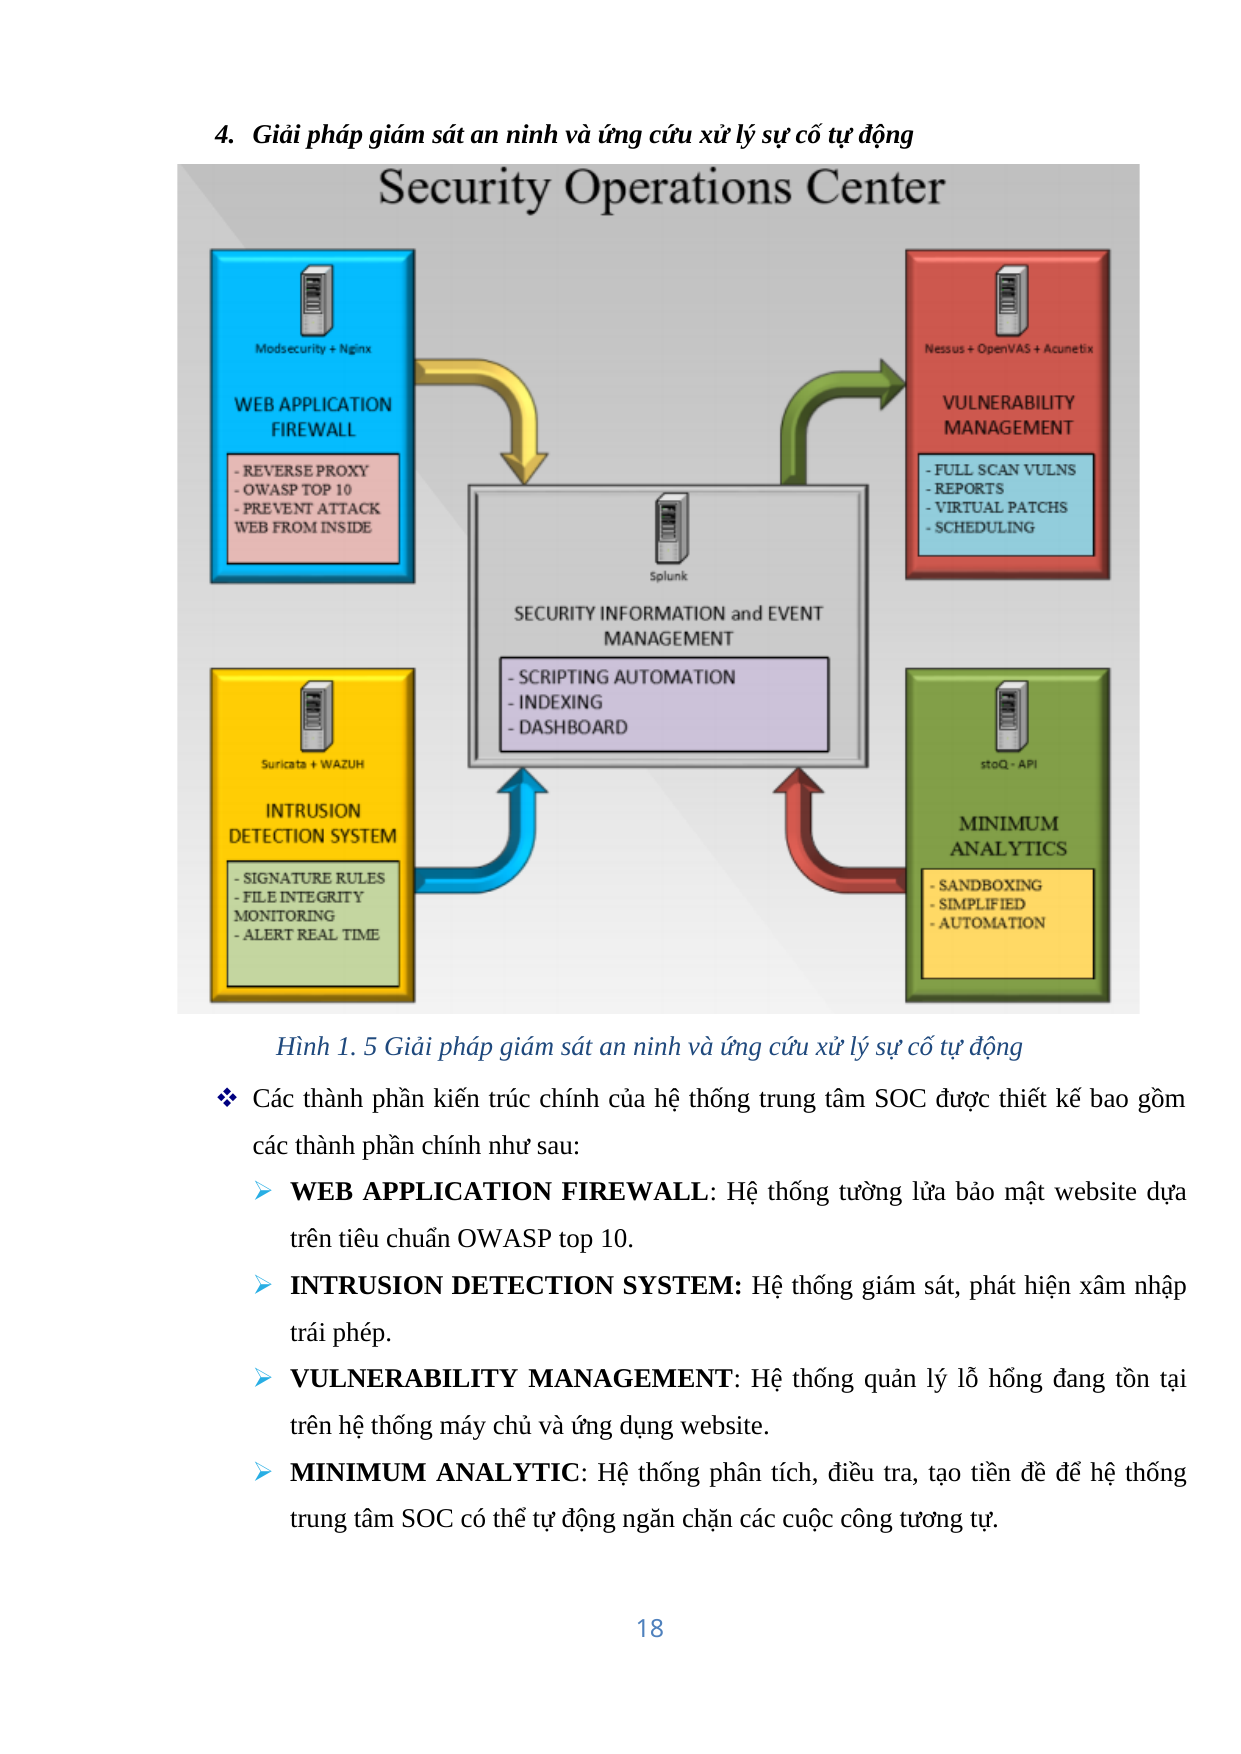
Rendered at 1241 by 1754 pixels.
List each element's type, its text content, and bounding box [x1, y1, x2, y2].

text Hình 1. 5 Giải pháp giám sát an ninh và ứng cứu xử lý sự cố tự động [177, 1030, 1122, 1061]
list INTRUSION DETECTION SYSTEM: Hệ thống giám sát, phát hiện xâm nhập trái phép. [252, 1269, 1188, 1347]
picture [177, 164, 1140, 1014]
list MINIMUM ANALYTIC: Hệ thống phân tích, điều tra, tạo tiền đề để hệ thống trung tâm SOC có thể tự động ngăn chặn các cuộc công tương tự. [252, 1456, 1188, 1534]
list WEB APPLICATION FIREWALL: Hệ thống tường lửa bảo mật website dựa trên tiêu chuẩn OWASP top 10. [252, 1176, 1188, 1253]
subtitle Giải pháp giám sát an ninh và ứng cứu xử lý sự cố tự động [215, 118, 1188, 149]
list Các thành phần kiến trúc chính của hệ thống trung tâm SOC được thiết kế bao gồm các thành phần chính như sau: [215, 1082, 1188, 1160]
list VULNERABILITY MANAGEMENT: Hệ thống quản lý lỗ hổng đang tồn tại trên hệ thống máy chủ và ứng dụng website. [252, 1362, 1188, 1440]
